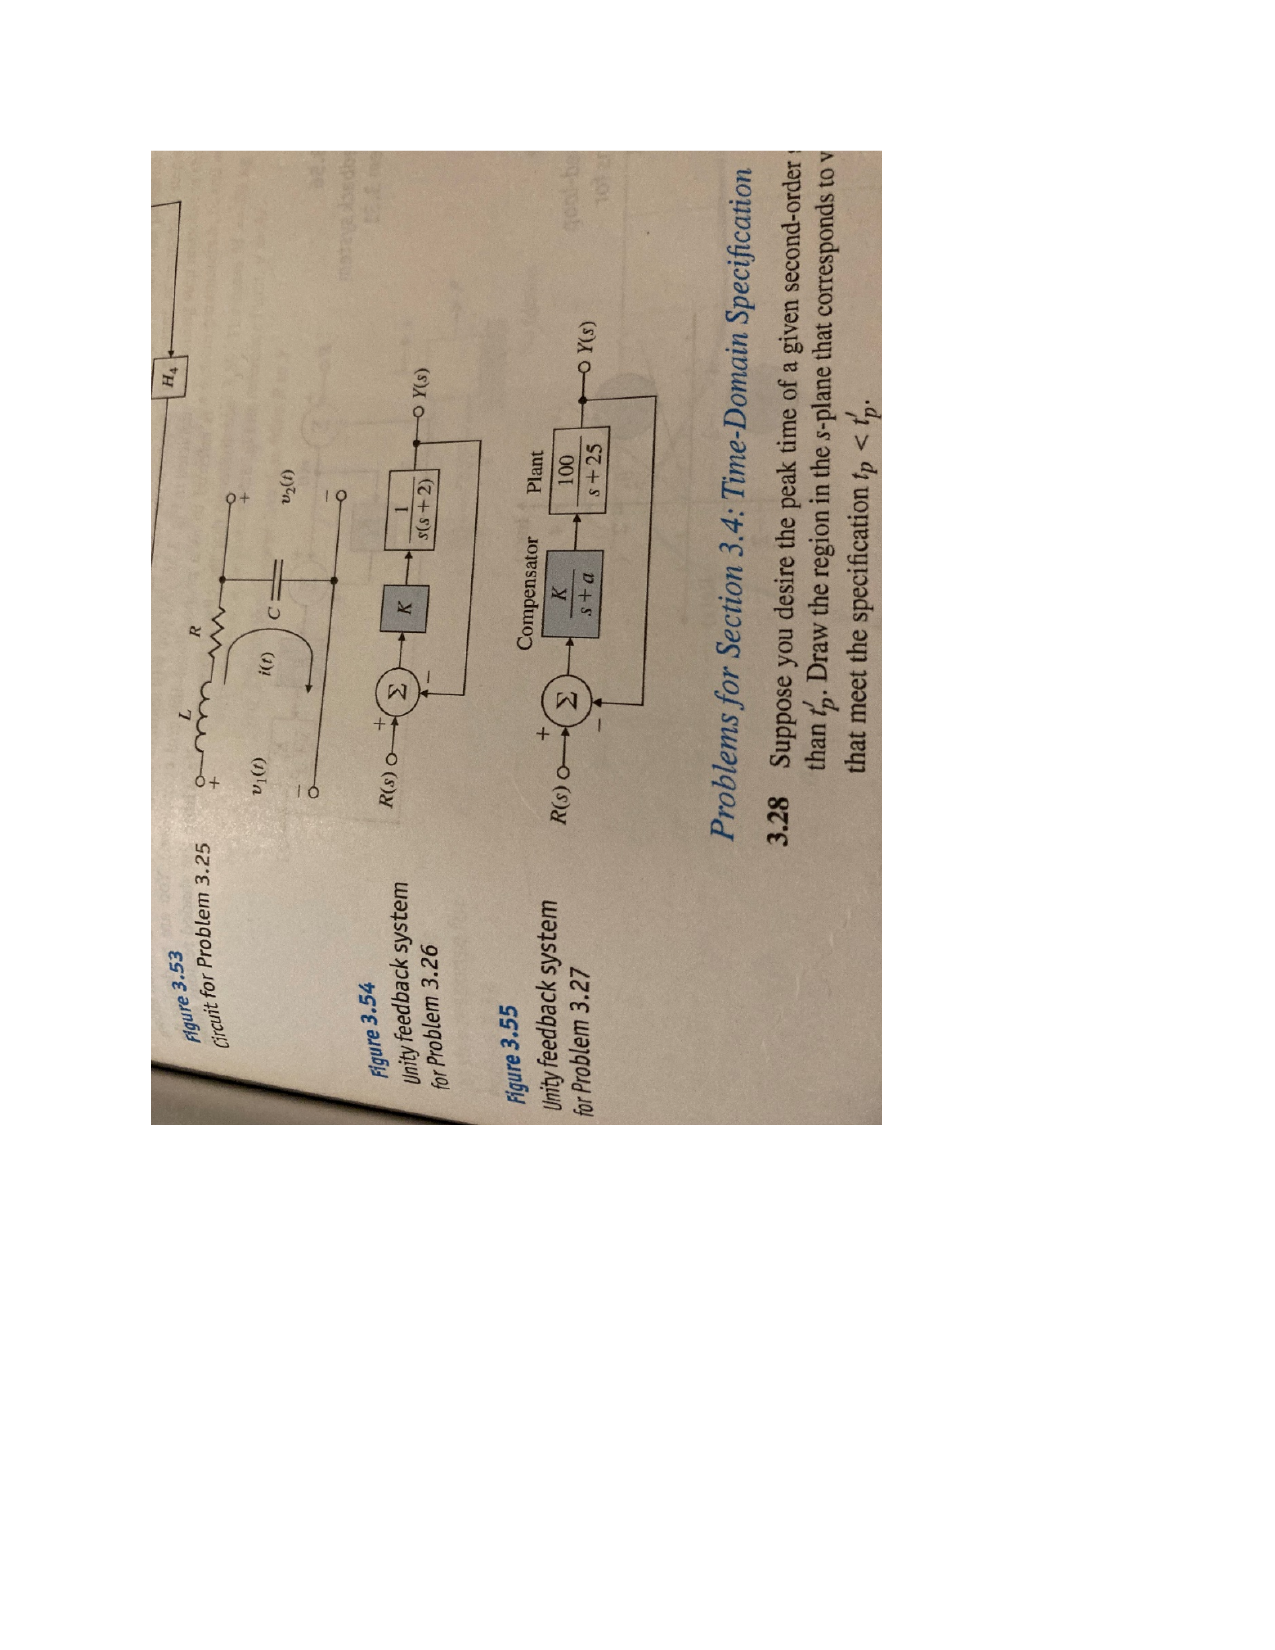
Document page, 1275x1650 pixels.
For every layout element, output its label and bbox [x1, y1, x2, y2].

picture [151, 152, 882, 1125]
